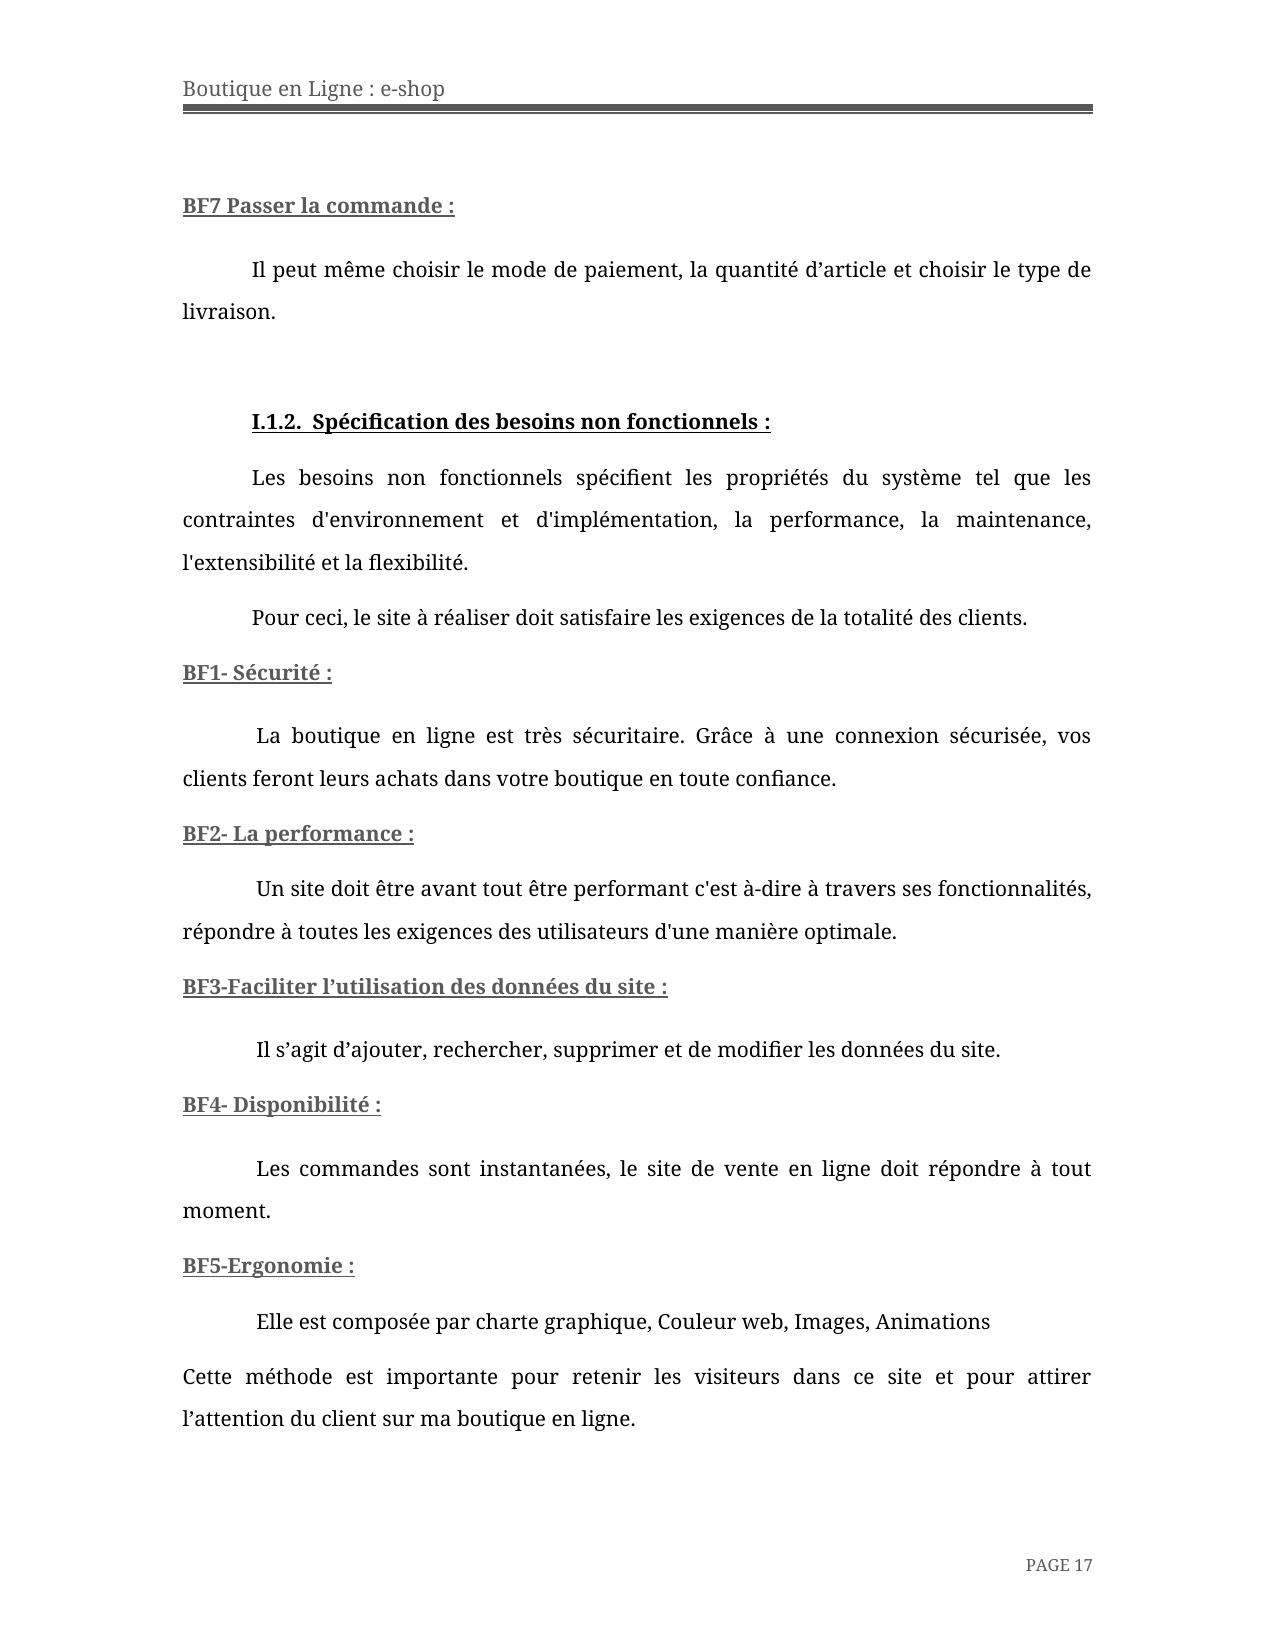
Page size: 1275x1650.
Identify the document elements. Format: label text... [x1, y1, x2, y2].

text BF4- Disponibilité : [182, 1091, 1093, 1119]
text BF7 Passer la commande : [182, 191, 1093, 220]
text La boutique en ligne est très sécuritaire. Grâce à une connexion sécurisée, vos clients feront leurs achats dans votre boutique en toute confiance. [182, 721, 1093, 792]
text Les besoins non fonctionnels spécifient les propriétés du système tel que les contraintes d'environnement et d'implémentation, la performance, la maintenance, l'extensibilité et la flexibilité. [182, 463, 1093, 576]
text Les commandes sont instantanées, le site de vente en ligne doit répondre à tout moment. [182, 1154, 1093, 1225]
text Cette méthode est importante pour retenir les visiteurs dans ce site et pour attirer l’attention du client sur ma boutique en ligne. [182, 1362, 1093, 1433]
text Pour ceci, le site à réaliser doit satisfaire les exigences de la totalité des clients. [182, 603, 1093, 631]
text Elle est composée par charte graphique, Couleur web, Images, Animations [182, 1307, 1093, 1335]
text I.1.2. Spécification des besoins non fonctionnels : [182, 407, 1093, 436]
text BF3-Faciliter l’utilisation des données du site : [182, 972, 1093, 1000]
text Il peut même choisir le mode de paiement, la quantité d’article et choisir le type de livraison. [182, 255, 1093, 326]
text BF5-Ergonomie : [182, 1252, 1093, 1280]
text Il s’agit d’ajouter, rechercher, supprimer et de modifier les données du site. [182, 1035, 1093, 1064]
text Un site doit être avant tout être performant c'est à-dire à travers ses fonctionnalités, répondre à toutes les exigences des utilisateurs d'une manière optimale. [182, 874, 1093, 945]
text BF2- La performance : [182, 819, 1093, 848]
text BF1- Sécurité : [182, 658, 1093, 686]
